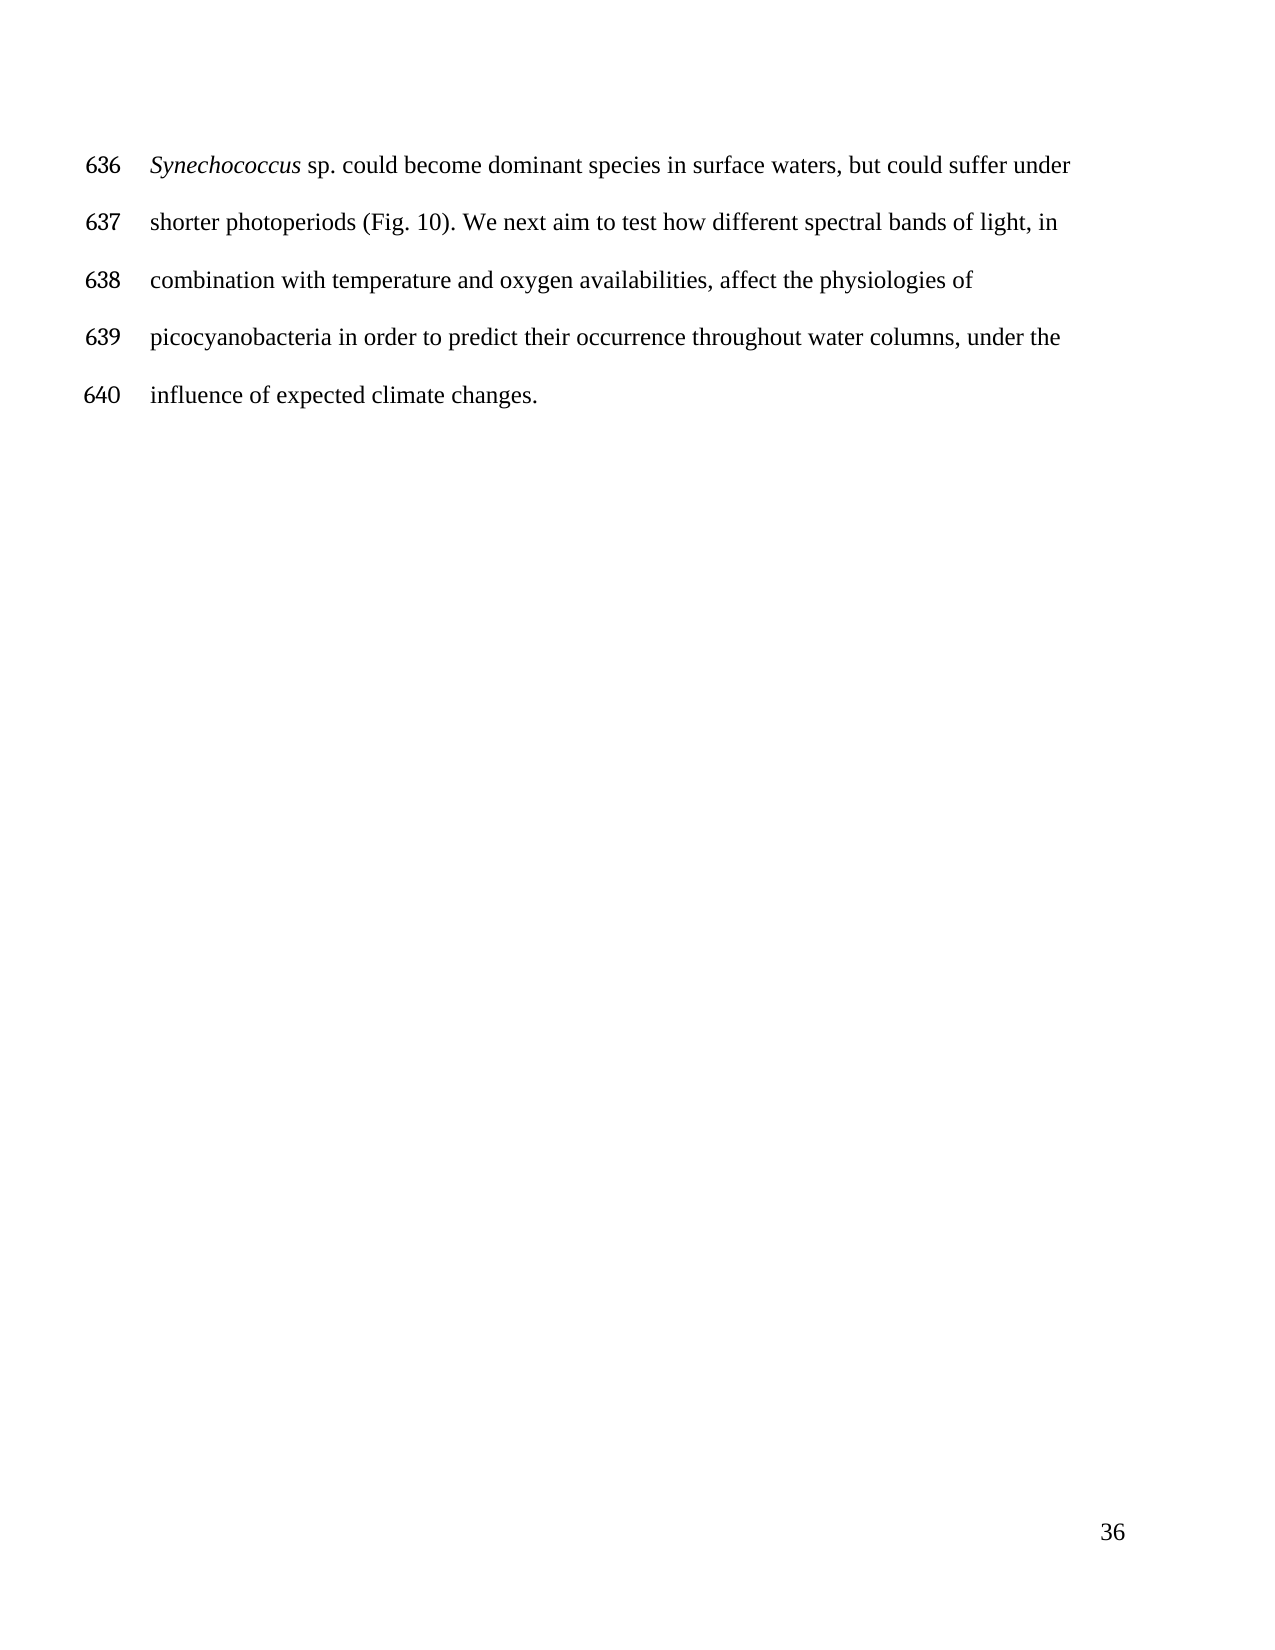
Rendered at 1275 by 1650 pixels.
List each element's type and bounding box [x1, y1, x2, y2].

text [150, 150, 1125, 409]
